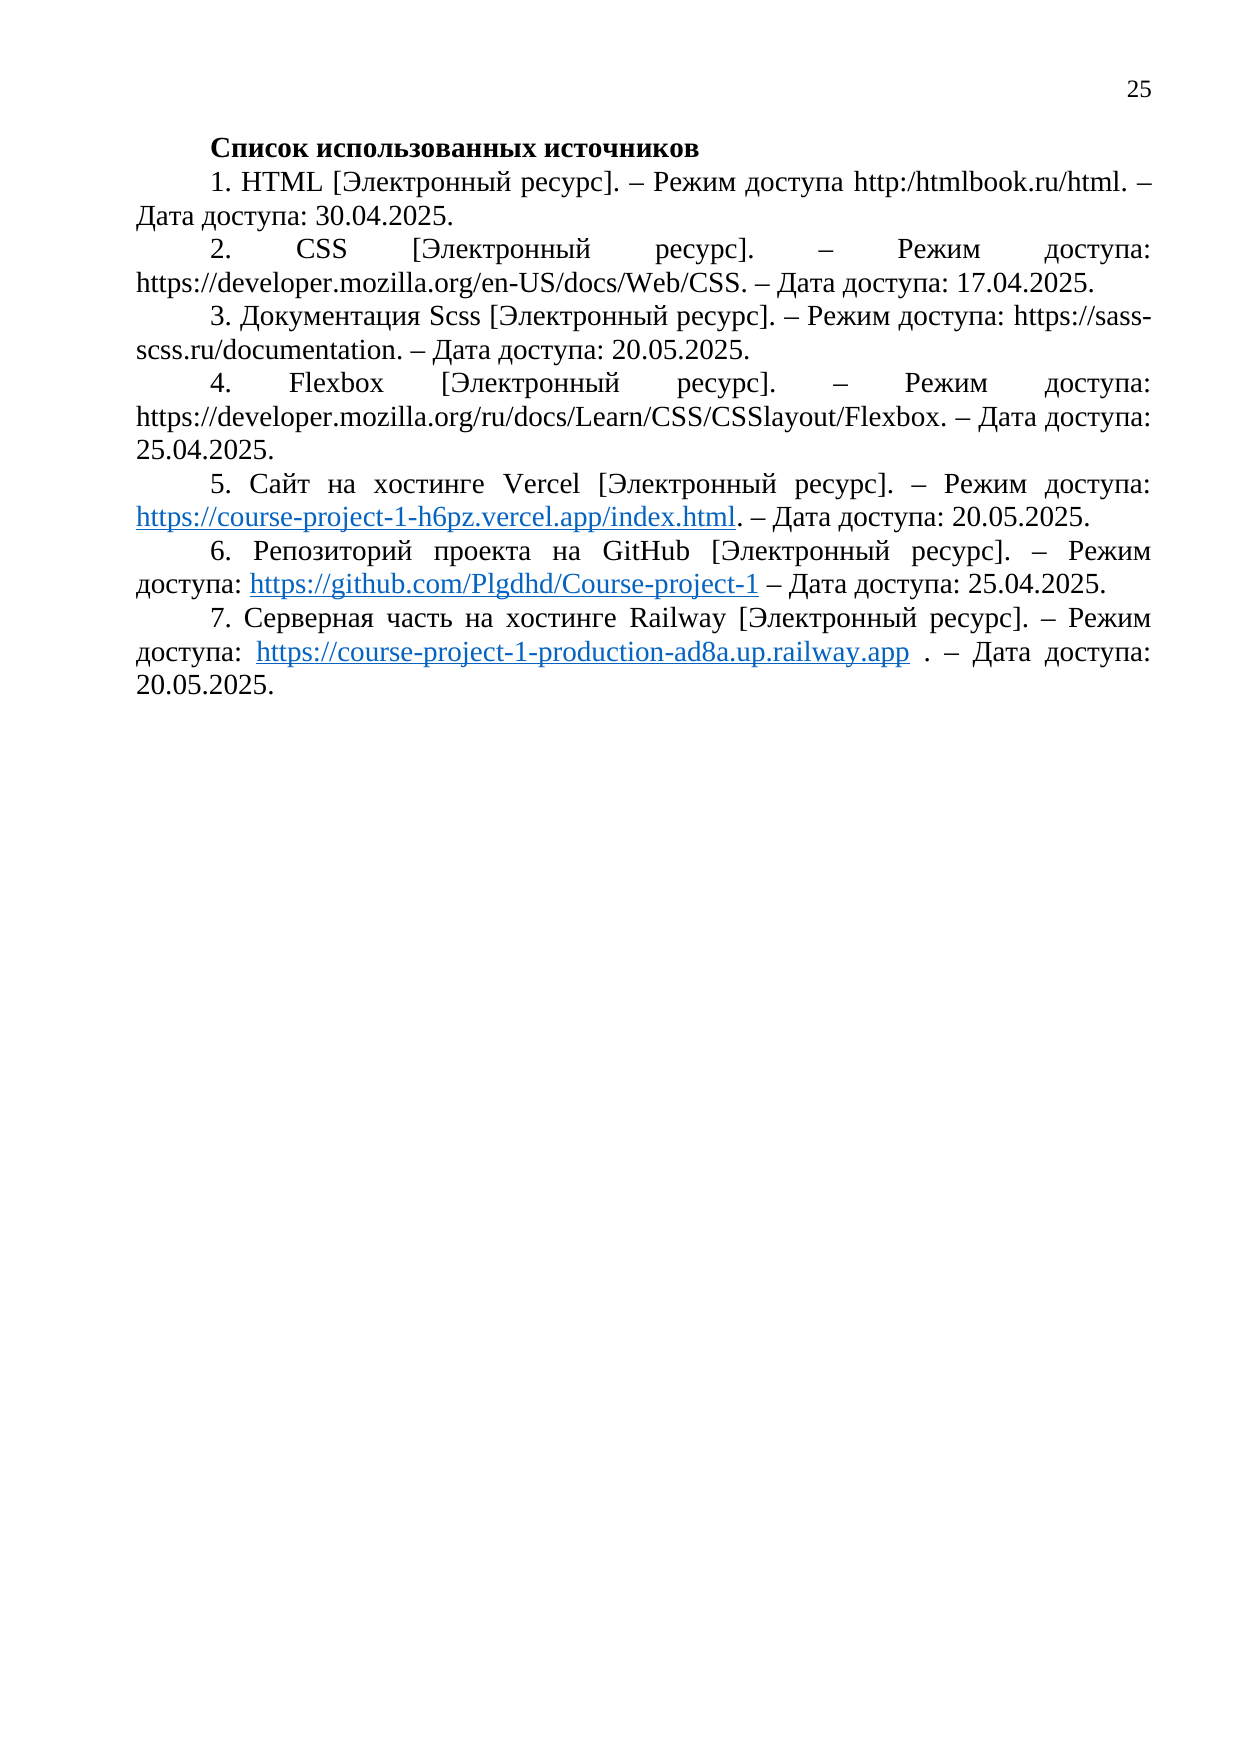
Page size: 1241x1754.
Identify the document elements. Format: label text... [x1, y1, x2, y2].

text 3. Документация Scss [Электронный ресурс]. – Режим доступа: https://sass-scss.ru/documentation. – Дата доступа: 20.05.2025. [136, 298, 1152, 365]
text 1. HTML [Электронный ресурс]. – Режим доступа http:/htmlbook.ru/html. – Дата доступа: 30.04.2025. [136, 164, 1152, 231]
subtitle Список использованных источников [136, 131, 1152, 164]
text 5. Сайт на хостинге Vercel [Электронный ресурс]. – Режим доступа: https://course-project-1-h6pz.vercel.app/index.html. – Дата доступа: 20.05.2025. [136, 466, 1152, 533]
text 4. Flexbox [Электронный ресурс]. – Режим доступа: https://developer.mozilla.org/ru/docs/Learn/CSS/CSSlayout/Flexbox. – Дата доступа: 25.04.2025. [136, 365, 1152, 466]
text 7. Серверная часть на хостинге Railway [Электронный ресурс]. – Режим доступа: https://course-project-1-production-ad8a.up.railway.app . – Дата доступа: 20.05.2025. [136, 600, 1152, 701]
text 2. CSS [Электронный ресурс]. – Режим доступа: https://developer.mozilla.org/en-US/docs/Web/CSS. – Дата доступа: 17.04.2025. [136, 231, 1152, 298]
text 6. Репозиторий проекта на GitHub [Электронный ресурс]. – Режим доступа: https://github.com/Plgdhd/Course-project-1 – Дата доступа: 25.04.2025. [136, 533, 1152, 600]
